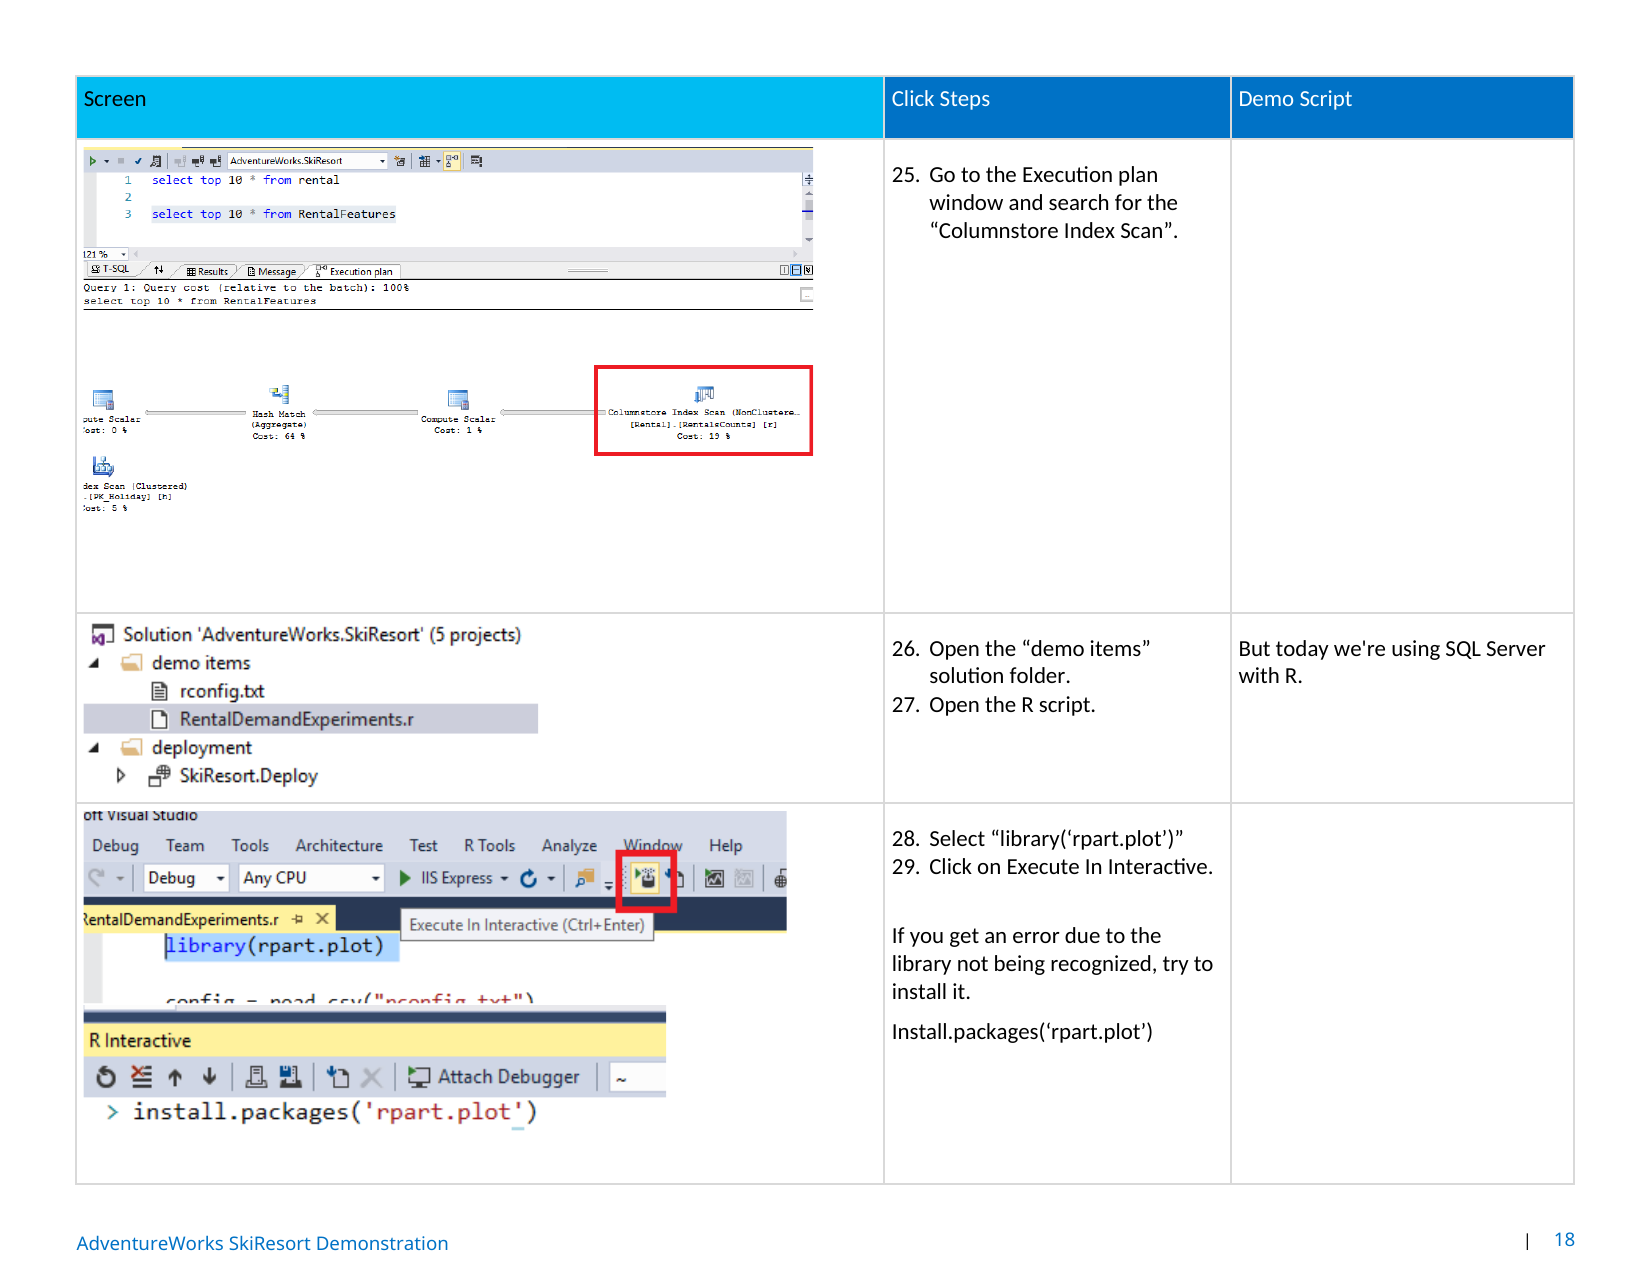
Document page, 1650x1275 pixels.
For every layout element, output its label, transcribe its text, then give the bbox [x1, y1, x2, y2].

table_cell [77, 614, 883, 802]
table_cell [77, 804, 883, 1183]
table_cell [77, 140, 883, 612]
table_cell Open the “demo items” solution folder. Open the R script. [885, 614, 1230, 802]
picture [83, 621, 539, 795]
picture [83, 811, 787, 1176]
table_cell Go to the Execution plan window and search for the “Columnstore Index Scan”. [885, 140, 1230, 612]
table_header Click Steps [885, 77, 1230, 138]
table_cell [1232, 140, 1573, 612]
table_header Demo Script [1232, 77, 1573, 138]
table_cell But today we're using SQL Server with R. [1232, 614, 1573, 802]
table_cell [1232, 804, 1573, 1183]
table_header Screen [77, 77, 883, 138]
picture [83, 147, 814, 604]
table_cell Select “library(‘rpart.plot’)” Click on Execute In Interactive. If you get an error due to the library not being recognized, try to install it. Install.packages(‘rpart.plot’) [885, 804, 1230, 1183]
